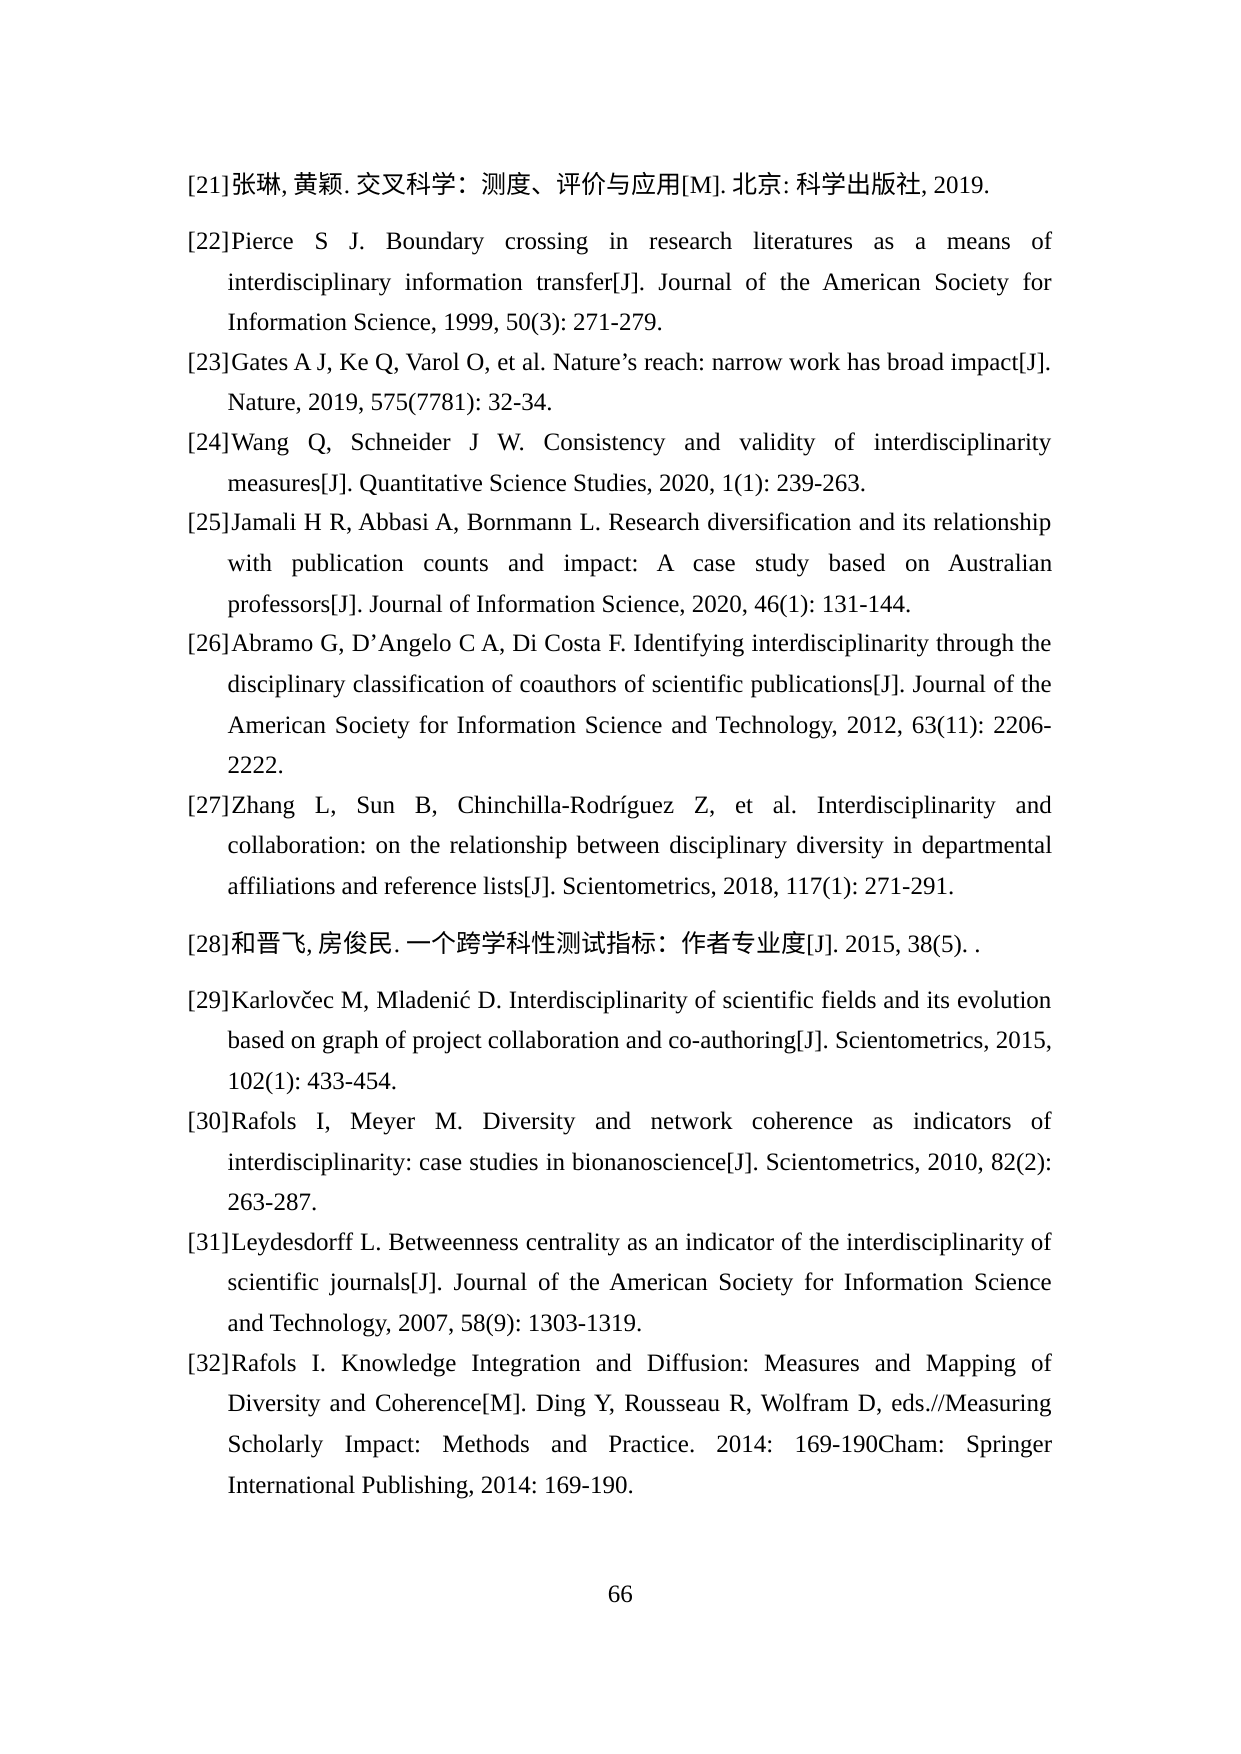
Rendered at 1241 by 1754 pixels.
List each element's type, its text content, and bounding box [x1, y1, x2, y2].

text [21] 张琳, 黄颖. 交叉科学：测度、评价与应用[M]. 北京: 科学出版社, 2019. [187, 150, 1053, 215]
text [27] Zhang L, Sun B, Chinchilla-Rodríguez Z, et al. Interdisciplinarity and collaboration: on the relationship between disciplinary diversity in departmental affiliations and reference lists[J]. Scientometrics, 2018, 117(1): 271-291. [187, 788, 1053, 902]
text [22] Pierce S J. Boundary crossing in research literatures as a means of interdisciplinary information transfer[J]. Journal of the American Society for Information Science, 1999, 50(3): 271-279. [187, 224, 1053, 338]
text [28] 和晋飞, 房俊民. 一个跨学科性测试指标：作者专业度[J]. 2015, 38(5). . [187, 909, 1053, 974]
text [24] Wang Q, Schneider J W. Consistency and validity of interdisciplinarity measures[J]. Quantitative Science Studies, 2020, 1(1): 239-263. [187, 425, 1053, 498]
text [30] Rafols I, Meyer M. Diversity and network coherence as indicators of interdisciplinarity: case studies in bionanoscience[J]. Scientometrics, 2010, 82(2): 263-287. [187, 1104, 1053, 1218]
text [26] Abramo G, D’Angelo C A, Di Costa F. Identifying interdisciplinarity through the disciplinary classification of coauthors of scientific publications[J]. Journal of the American Society for Information Science and Technology, 2012, 63(11): 2206-2222. [187, 627, 1053, 781]
text [31] Leydesdorff L. Betweenness centrality as an indicator of the interdisciplinarity of scientific journals[J]. Journal of the American Society for Information Science and Technology, 2007, 58(9): 1303-1319. [187, 1225, 1053, 1339]
text [29] Karlovčec M, Mladenić D. Interdisciplinarity of scientific fields and its evolution based on graph of project collaboration and co-authoring[J]. Scientometrics, 2015, 102(1): 433-454. [187, 983, 1053, 1097]
text [25] Jamali H R, Abbasi A, Bornmann L. Research diversification and its relationship with publication counts and impact: A case study based on Australian professors[J]. Journal of Information Science, 2020, 46(1): 131-144. [187, 506, 1053, 619]
text [32] Rafols I. Knowledge Integration and Diffusion: Measures and Mapping of Diversity and Coherence[M]. Ding Y, Rousseau R, Wolfram D, eds.//Measuring Scholarly Impact: Methods and Practice. 2014: 169-190Cham: Springer International Publishing, 2014: 169-190. [187, 1346, 1053, 1500]
text [23] Gates A J, Ke Q, Varol O, et al. Nature’s reach: narrow work has broad impact[J]. Nature, 2019, 575(7781): 32-34. [187, 345, 1053, 418]
